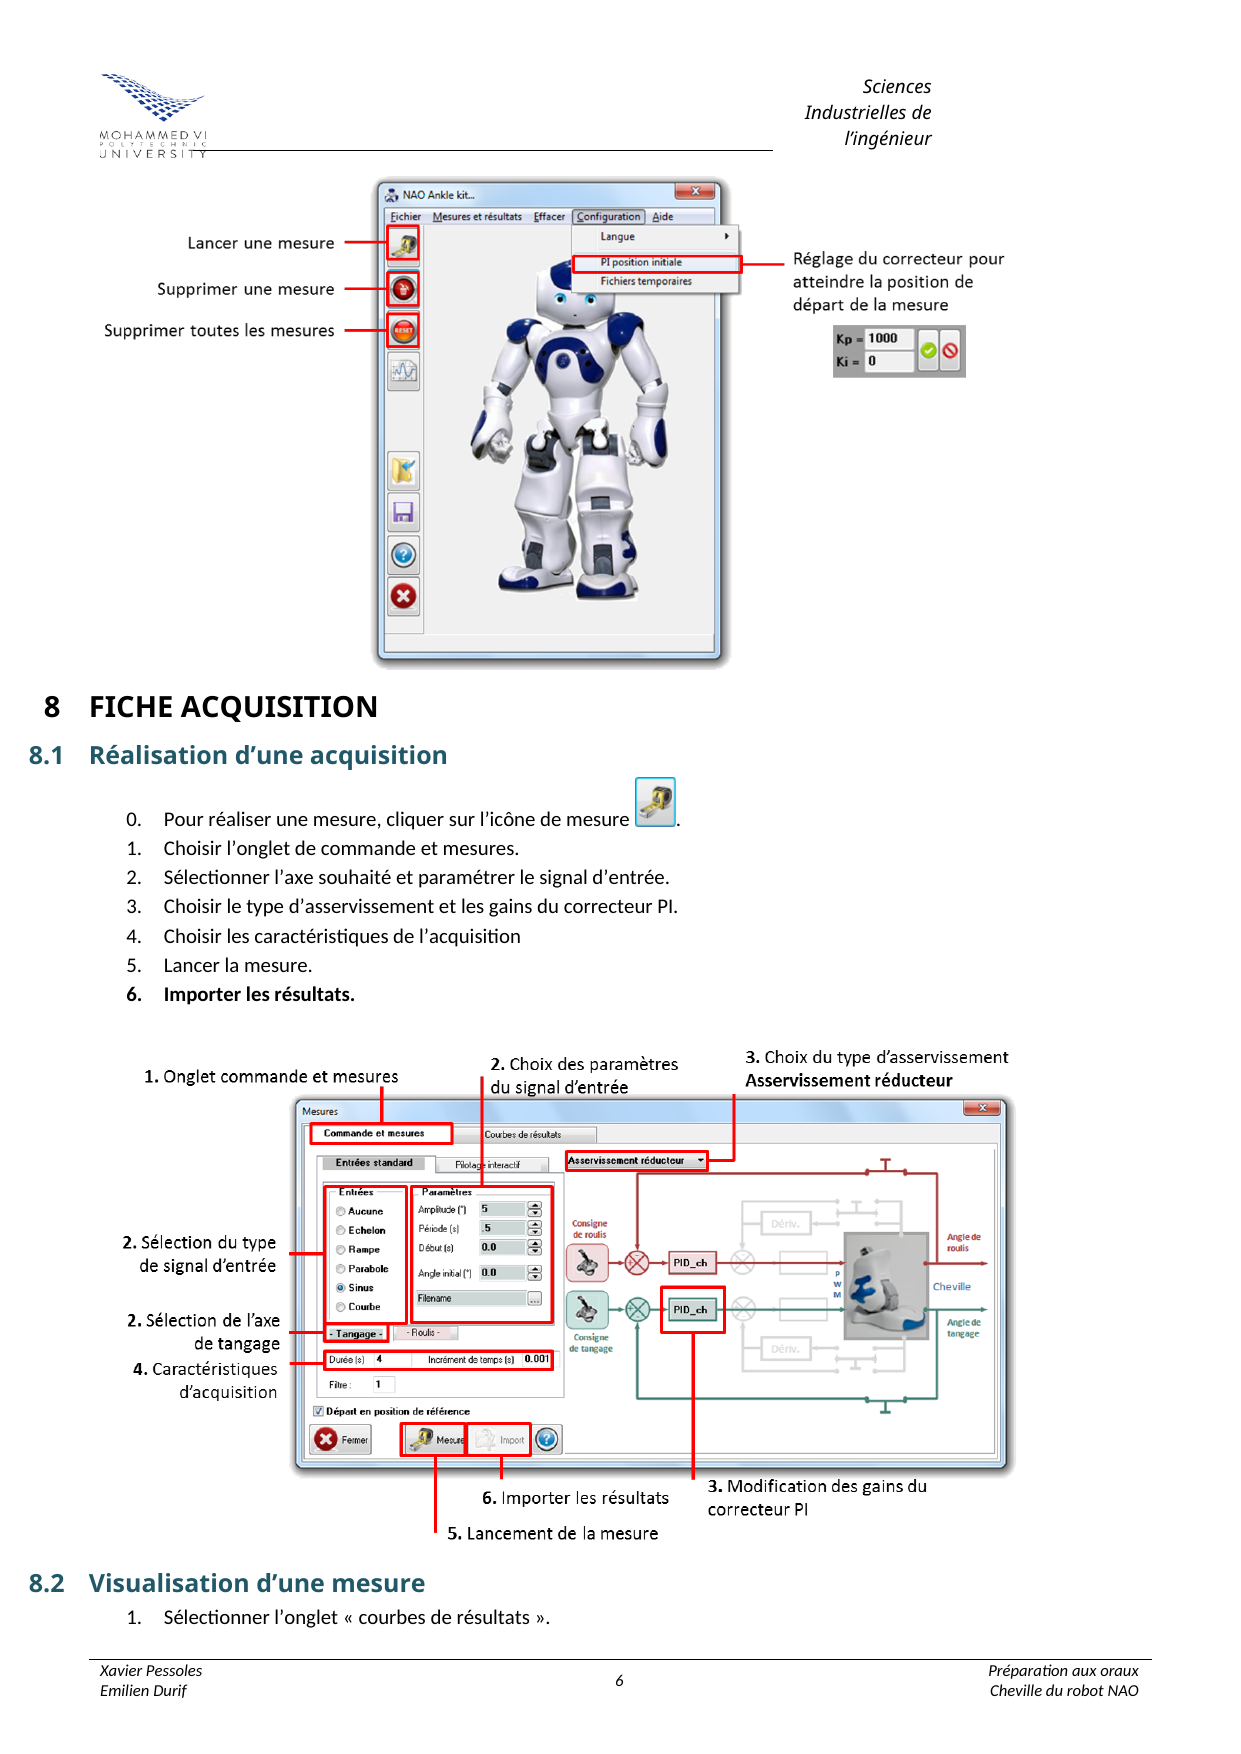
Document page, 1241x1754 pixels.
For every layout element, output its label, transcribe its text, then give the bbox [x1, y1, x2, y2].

list Choisir le type d’asservissement et les gains du correcteur PI. [126, 894, 1152, 919]
subtitle Réalisation d’une acquisition [29, 738, 1152, 772]
picture [635, 777, 676, 827]
list Sélectionner l’axe souhaité et paramétrer le signal d’entrée. [126, 864, 1152, 890]
list Choisir les caractéristiques de l’acquisition [126, 923, 1152, 948]
list Lancer la mesure. [126, 952, 1152, 977]
picture [88, 176, 1022, 670]
list Choisir l’onglet de commande et mesures. [126, 835, 1152, 861]
subtitle Visualisation d’une mesure [29, 1565, 1152, 1599]
picture [88, 1039, 1034, 1556]
list Sélectionner l’onglet « courbes de résultats ». [126, 1604, 1152, 1630]
picture [100, 74, 206, 158]
list Pour réaliser une mesure, cliquer sur l’icône de mesure . [126, 777, 1152, 832]
list Importer les résultats. [126, 981, 1152, 1007]
subtitle FICHE ACQUISITION [44, 686, 1152, 726]
